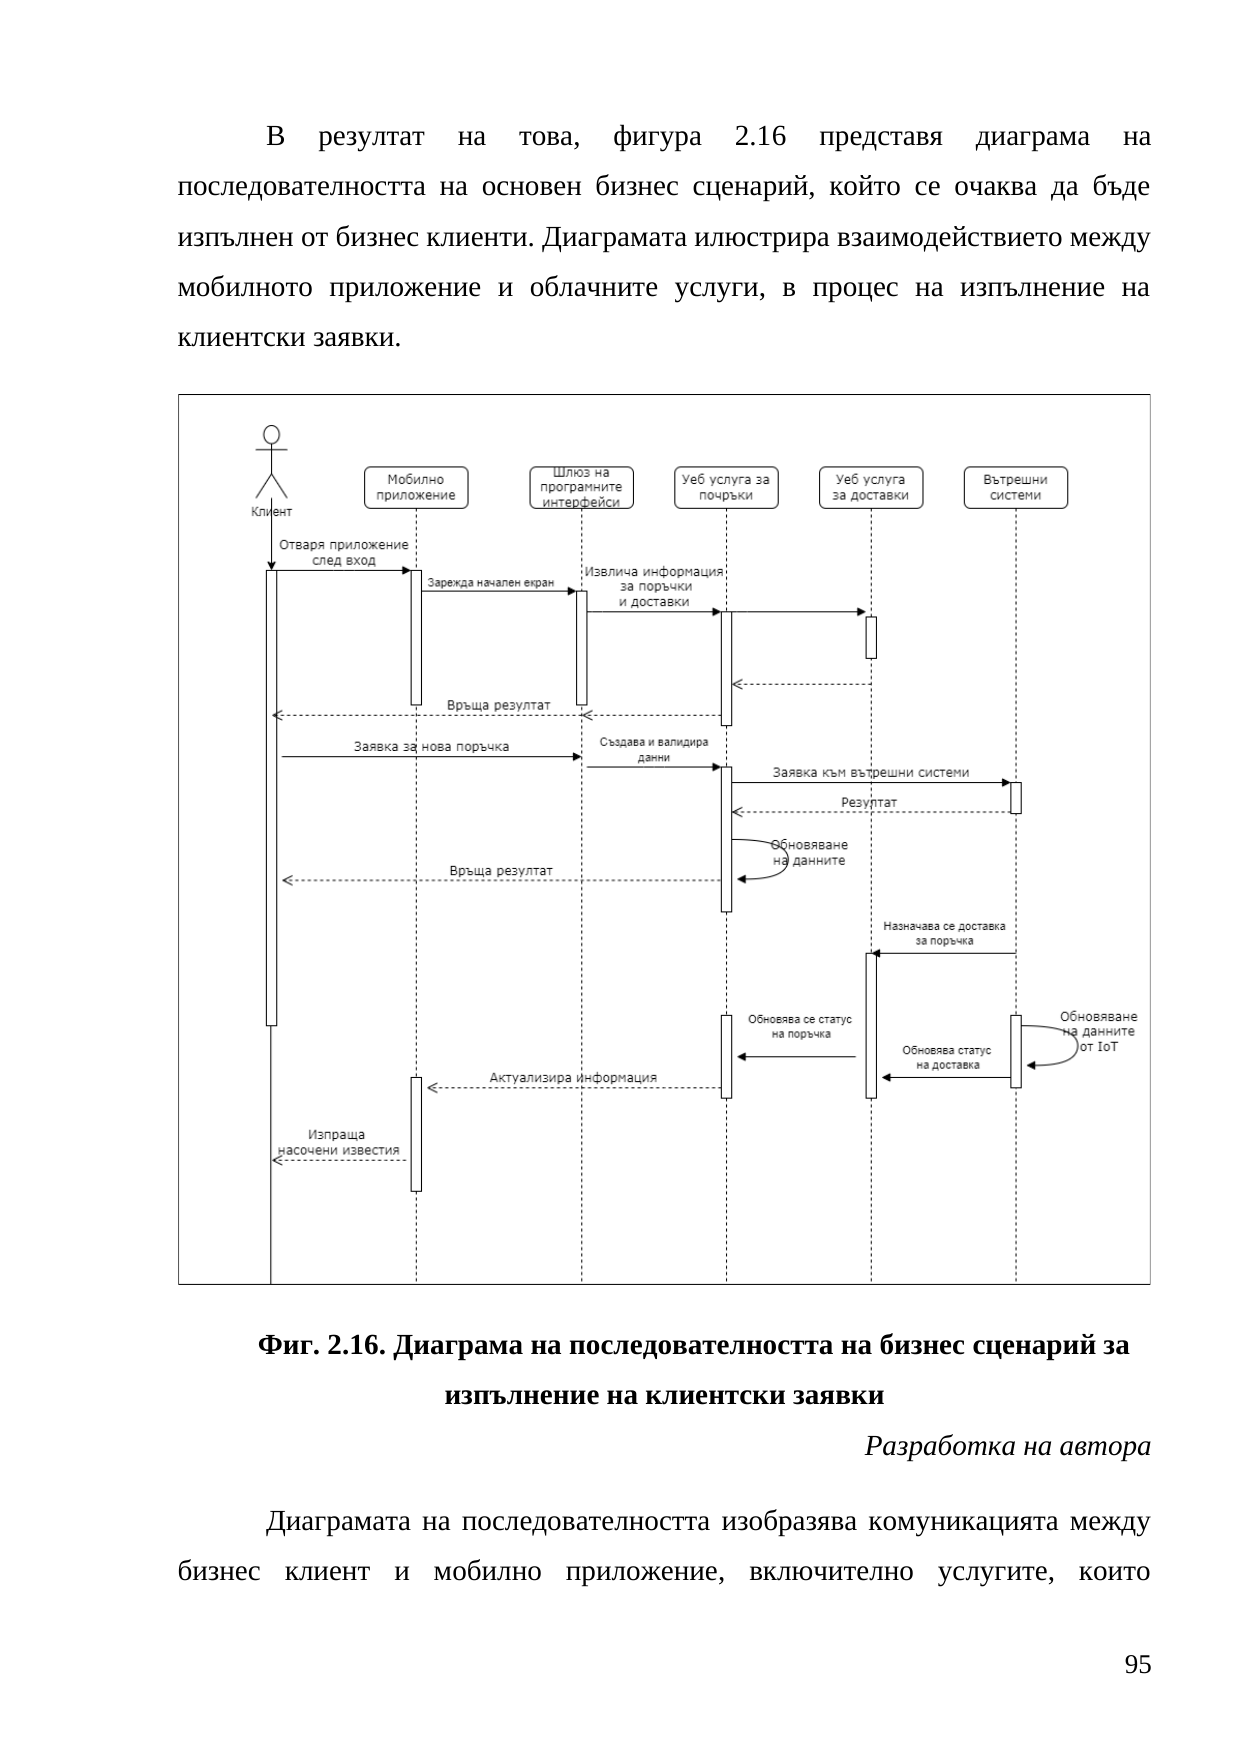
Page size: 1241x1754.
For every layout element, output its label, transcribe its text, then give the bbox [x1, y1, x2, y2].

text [177, 1503, 1152, 1587]
title Фиг. 2.16. Диаграма на последователността на бизнес сценарий за изпълнение на клиентски заявки [177, 1327, 1152, 1411]
text В резултат на това, фигура 2.16 представя диаграма на последователността на основен бизнес сценарий, който се очаква да бъде изпълнен от бизнес клиенти. Диаграмата илюстрира взаимодействието между мобилното приложение и облачните услуги, в процес на изпълнение на клиентски заявки. [177, 118, 1152, 353]
picture [178, 394, 1151, 1286]
title Разработка на автора [177, 1428, 1152, 1461]
